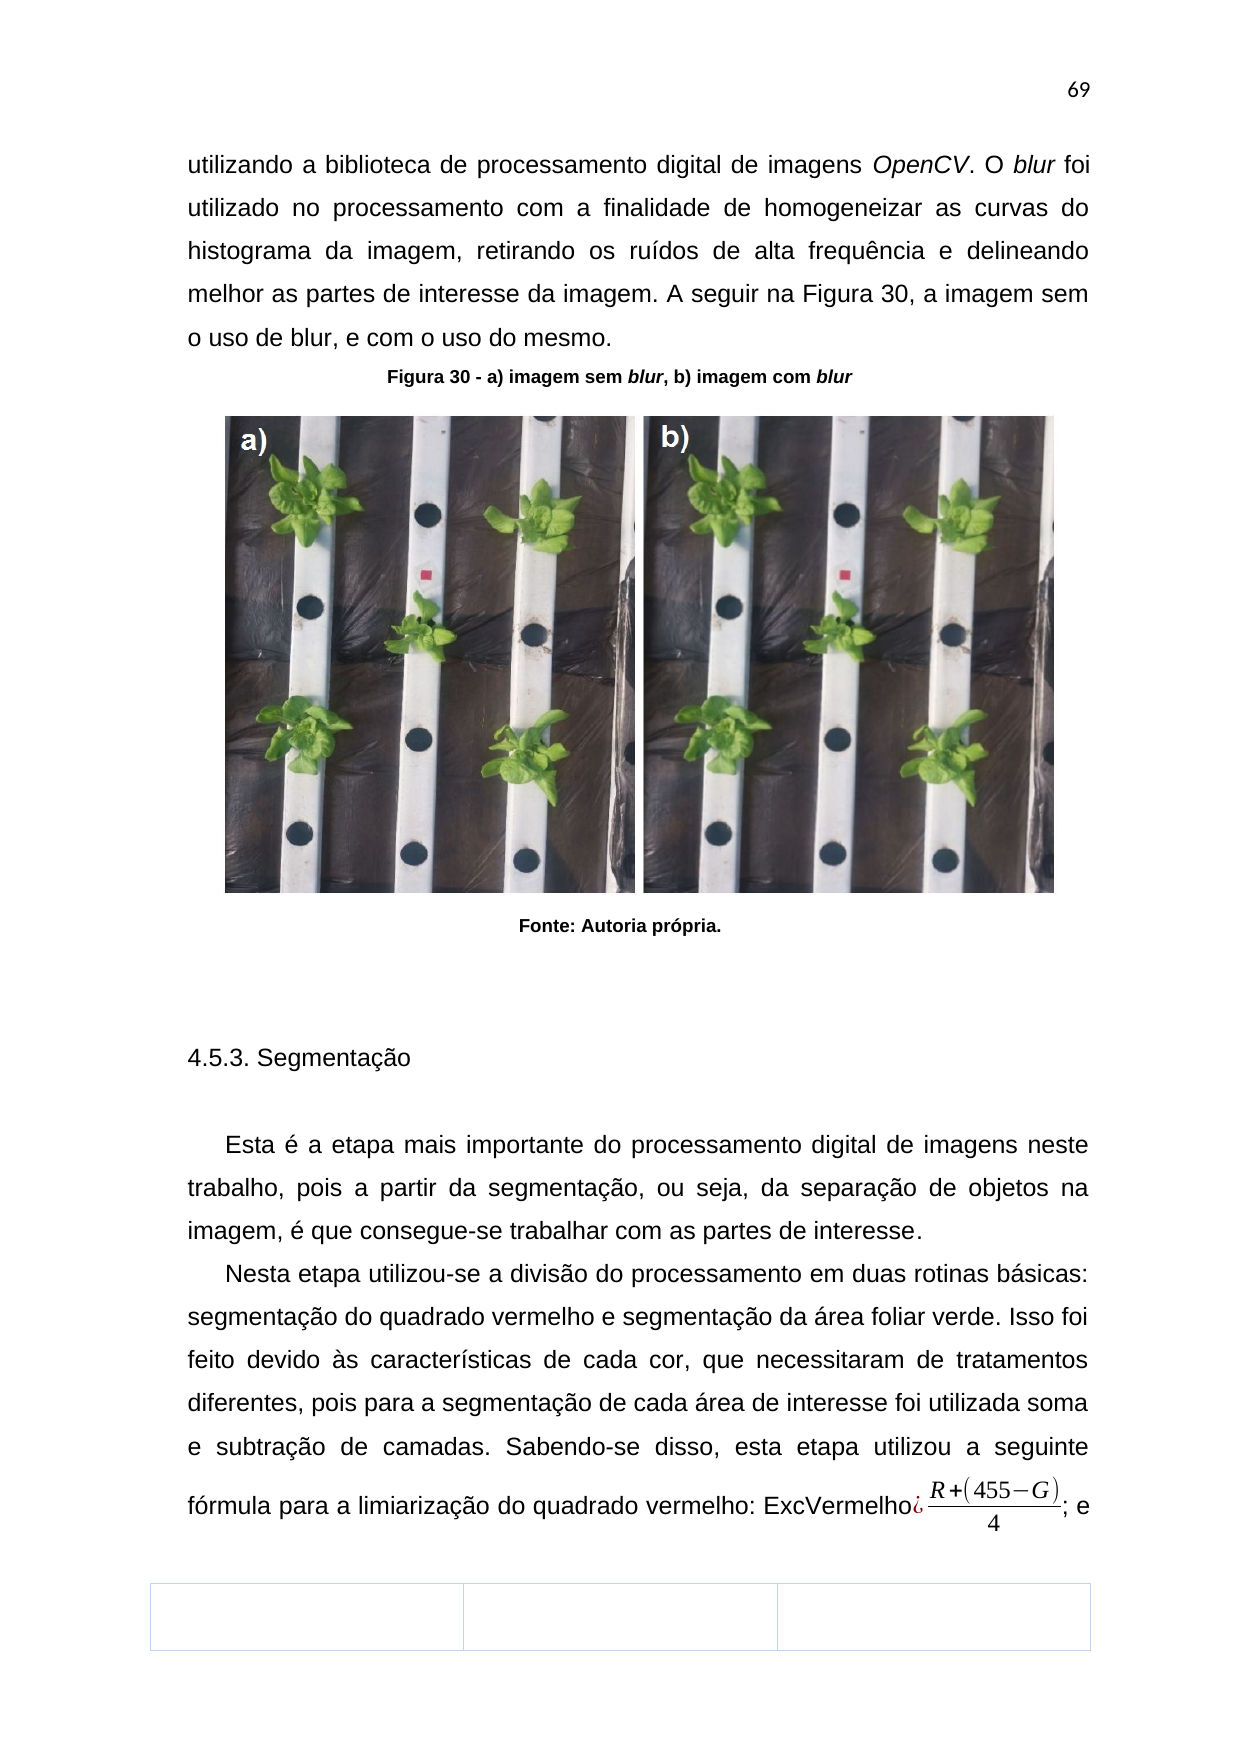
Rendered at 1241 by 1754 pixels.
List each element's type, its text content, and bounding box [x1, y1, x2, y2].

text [187, 150, 1090, 351]
text Fonte: Autoria própria. [150, 915, 1090, 936]
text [187, 1259, 1090, 1536]
text Figura 30 - a) imagem sem blur, b) imagem com blur [150, 366, 1090, 387]
text Esta é a etapa mais importante do processamento digital de imagens neste trabalho, pois a partir da segmentação, ou seja, da separação de objetos na imagem, é que consegue-se trabalhar com as partes de interesse. [150, 1130, 1090, 1245]
picture [216, 408, 1062, 901]
text 4.5.3. Segmentação [187, 1043, 1090, 1072]
